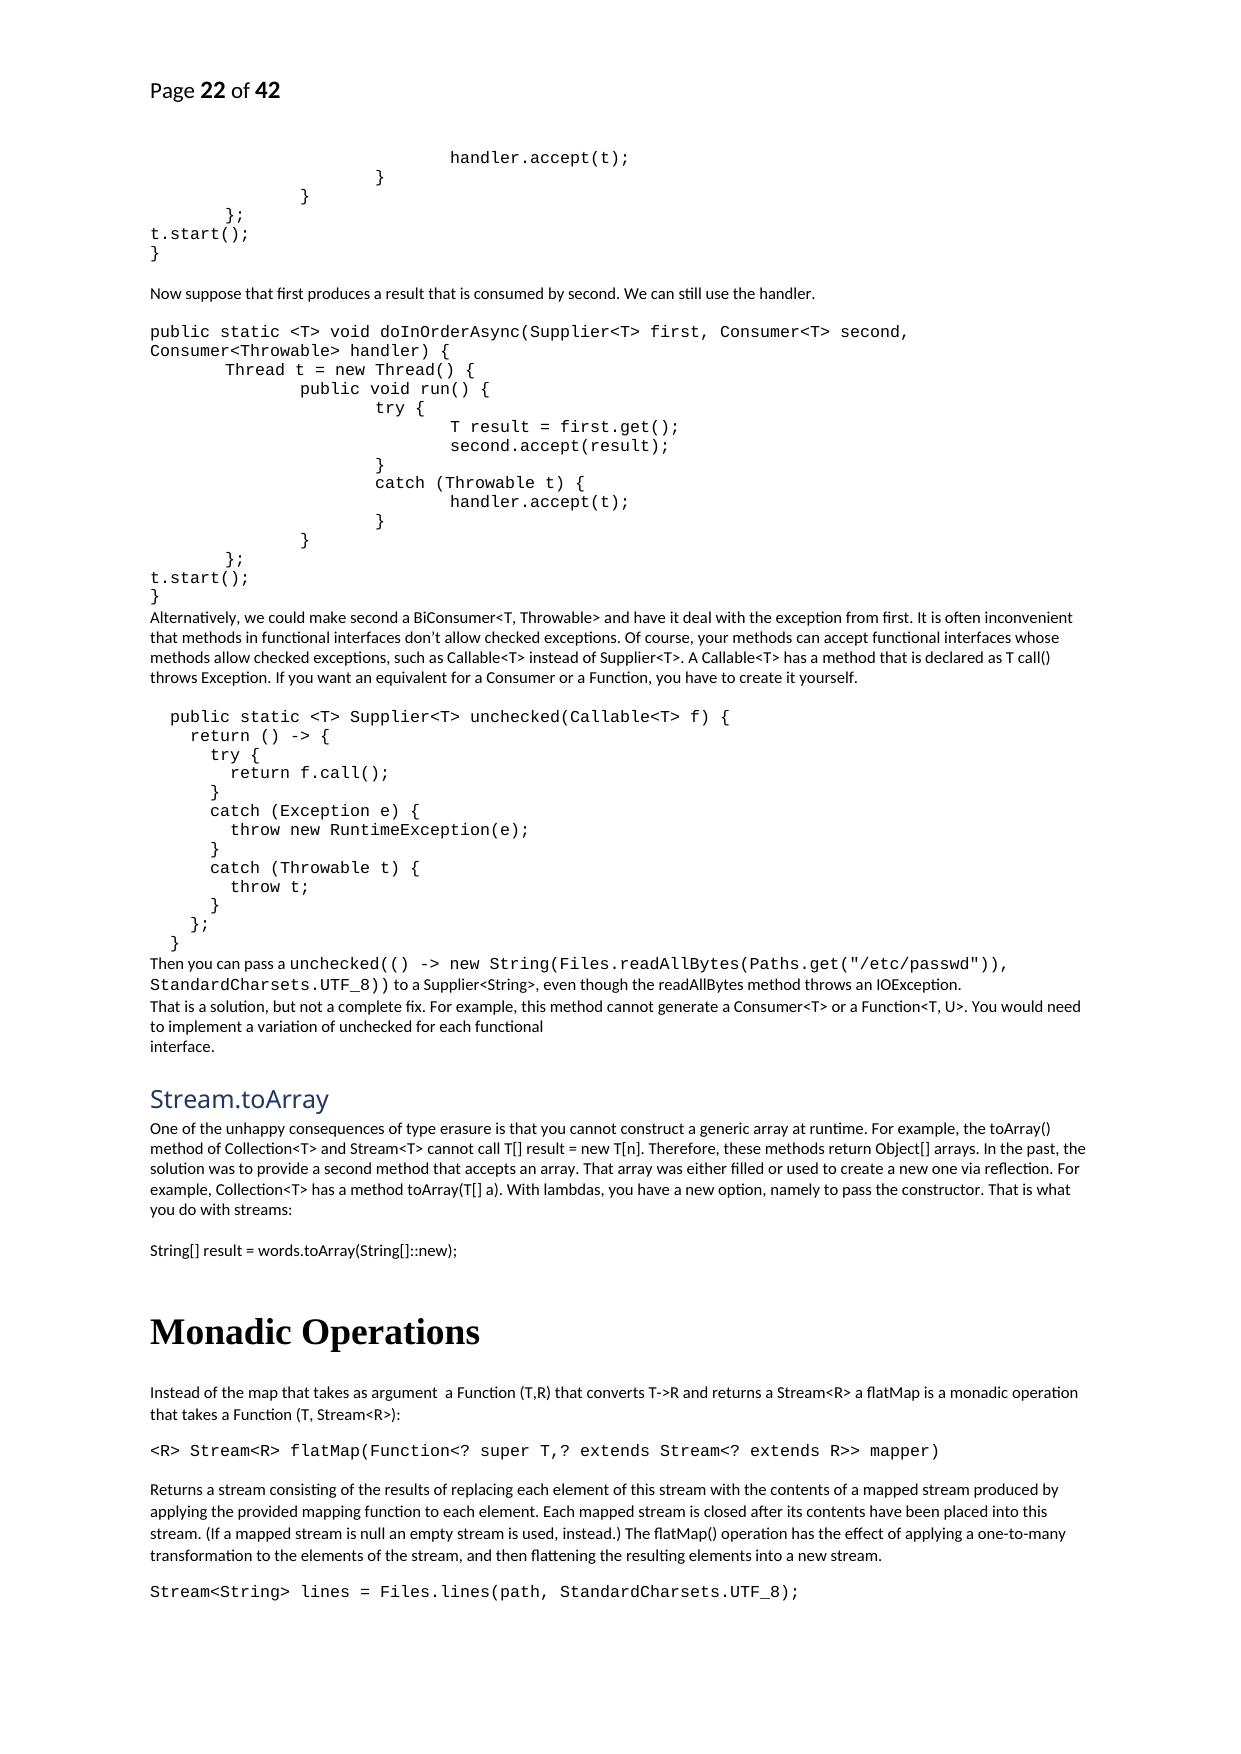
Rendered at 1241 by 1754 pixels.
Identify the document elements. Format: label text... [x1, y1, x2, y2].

text try { [150, 399, 1090, 418]
text return () -> { [150, 727, 1090, 746]
text T result = first.get(); [150, 418, 1090, 437]
text Stream<String> lines = Files.lines(path, StandardCharsets.UTF_8); [150, 1583, 1090, 1602]
text } [150, 840, 1090, 859]
text } [150, 456, 1090, 475]
text That is a solution, but not a complete fix. For example, this method cannot generate a Consumer<T> or a Function<T, U>. You would need to implement a variation of unchecked for each functional [150, 996, 1090, 1036]
text String[] result = words.toArray(String[]::new); [150, 1240, 1090, 1260]
text One of the unhappy consequences of type erasure is that you cannot construct a generic array at runtime. For example, the toArray() method of Collection<T> and Stream<T> cannot call T[] result = new T[n]. Therefore, these methods return Object[] arrays. In the past, the solution was to provide a second method that accepts an array. That array was either filled or used to create a new one via reflection. For example, Collection<T> has a method toArray(T[] a). With lambdas, you have a new option, namely to pass the constructor. That is what you do with streams: [150, 1118, 1090, 1219]
text Then you can pass a unchecked(() -> new String(Files.readAllBytes(Paths.get("/etc/passwd")), StandardCharsets.UTF_8)) to a Supplier<String>, even though the readAllBytes method throws an IOException. [150, 953, 1090, 996]
text Instead of the map that takes as argument a Function (T,R) that converts T->R and returns a Stream<R> a flatMap is a monadic operation that takes a Function (T, Stream<R>): [150, 1382, 1090, 1424]
text <R> Stream<R> flatMap(Function<? super T,? extends Stream<? extends R>> mapper) [150, 1442, 1090, 1461]
text t.start(); [150, 225, 1090, 244]
text }; [150, 916, 1090, 935]
text second.accept(result); [150, 437, 1090, 456]
text } [150, 513, 1090, 531]
text Now suppose that first produces a result that is consumed by second. We can still use the handler. [150, 283, 1090, 304]
text handler.accept(t); [150, 150, 1090, 169]
text catch (Throwable t) { [150, 475, 1090, 494]
text }; [150, 207, 1090, 225]
text } [150, 531, 1090, 550]
text Alternatively, we could make second a BiConsumer<T, Throwable> and have it deal with the exception from first. It is often inconvenient that methods in functional interfaces don’t allow checked exceptions. Of course, your methods can accept functional interfaces whose methods allow checked exceptions, such as Callable<T> instead of Supplier<T>. A Callable<T> has a method that is declared as T call() throws Exception. If you want an equivalent for a Consumer or a Function, you have to create it yourself. [150, 607, 1090, 688]
text handler.accept(t); [150, 494, 1090, 513]
text catch (Throwable t) { [150, 859, 1090, 878]
subtitle Stream.toArray [150, 1081, 1090, 1115]
subtitle Monadic Operations [150, 1310, 1090, 1353]
text public void run() { [150, 381, 1090, 399]
text } [150, 897, 1090, 916]
text } [150, 169, 1090, 188]
text } [150, 935, 1090, 953]
text interface. [150, 1036, 1090, 1057]
text Returns a stream consisting of the results of replacing each element of this stream with the contents of a mapped stream produced by applying the provided mapping function to each element. Each mapped stream is closed after its contents have been placed into this stream. (If a mapped stream is null an empty stream is used, instead.) The flatMap() operation has the effect of applying a one-to-many transformation to the elements of the stream, and then flattening the resulting elements into a new stream. [150, 1479, 1090, 1565]
text } [150, 588, 1090, 607]
text }; [150, 550, 1090, 569]
text } [150, 244, 1090, 263]
text } [150, 188, 1090, 207]
text } [150, 784, 1090, 803]
text t.start(); [150, 569, 1090, 588]
text return f.call(); [150, 765, 1090, 784]
text public static <T> void doInOrderAsync(Supplier<T> first, Consumer<T> second, Consumer<Throwable> handler) { [150, 324, 1090, 362]
text Thread t = new Thread() { [150, 362, 1090, 381]
text throw new RuntimeException(e); [150, 822, 1090, 840]
text catch (Exception e) { [150, 803, 1090, 822]
text throw t; [150, 878, 1090, 897]
text public static <T> Supplier<T> unchecked(Callable<T> f) { [150, 708, 1090, 727]
text try { [150, 746, 1090, 765]
